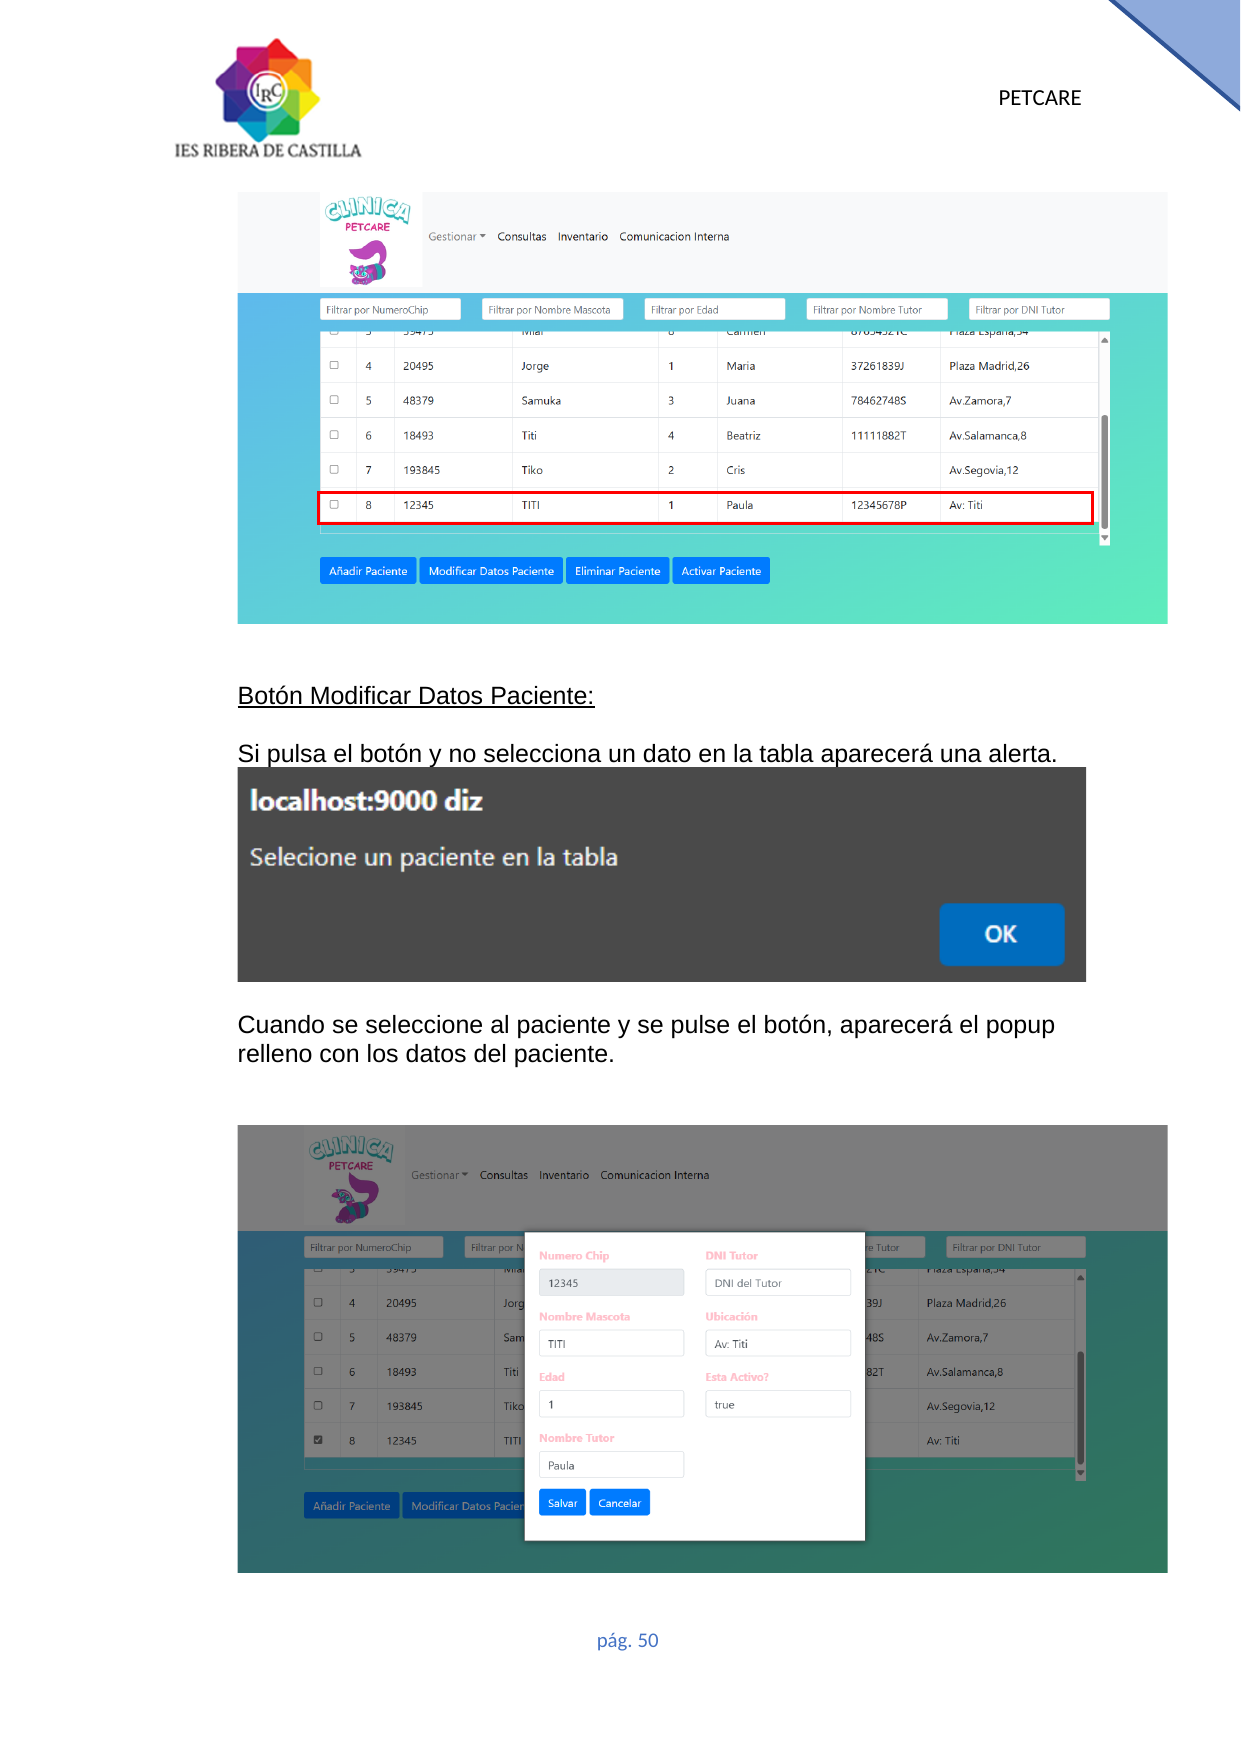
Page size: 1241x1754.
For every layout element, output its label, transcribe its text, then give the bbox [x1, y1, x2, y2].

picture [237, 192, 1168, 624]
list Cuando se seleccione al paciente y se pulse el botón, aparecerá el popup relleno con los datos del paciente. [237, 1010, 1093, 1068]
picture [237, 1125, 1168, 1573]
list Si pulsa el botón y no selecciona un dato en la tabla aparecerá una alerta. [237, 739, 1093, 767]
list Botón Modificar Datos Paciente: [237, 681, 1093, 710]
picture [173, 29, 366, 164]
picture [237, 767, 1087, 982]
